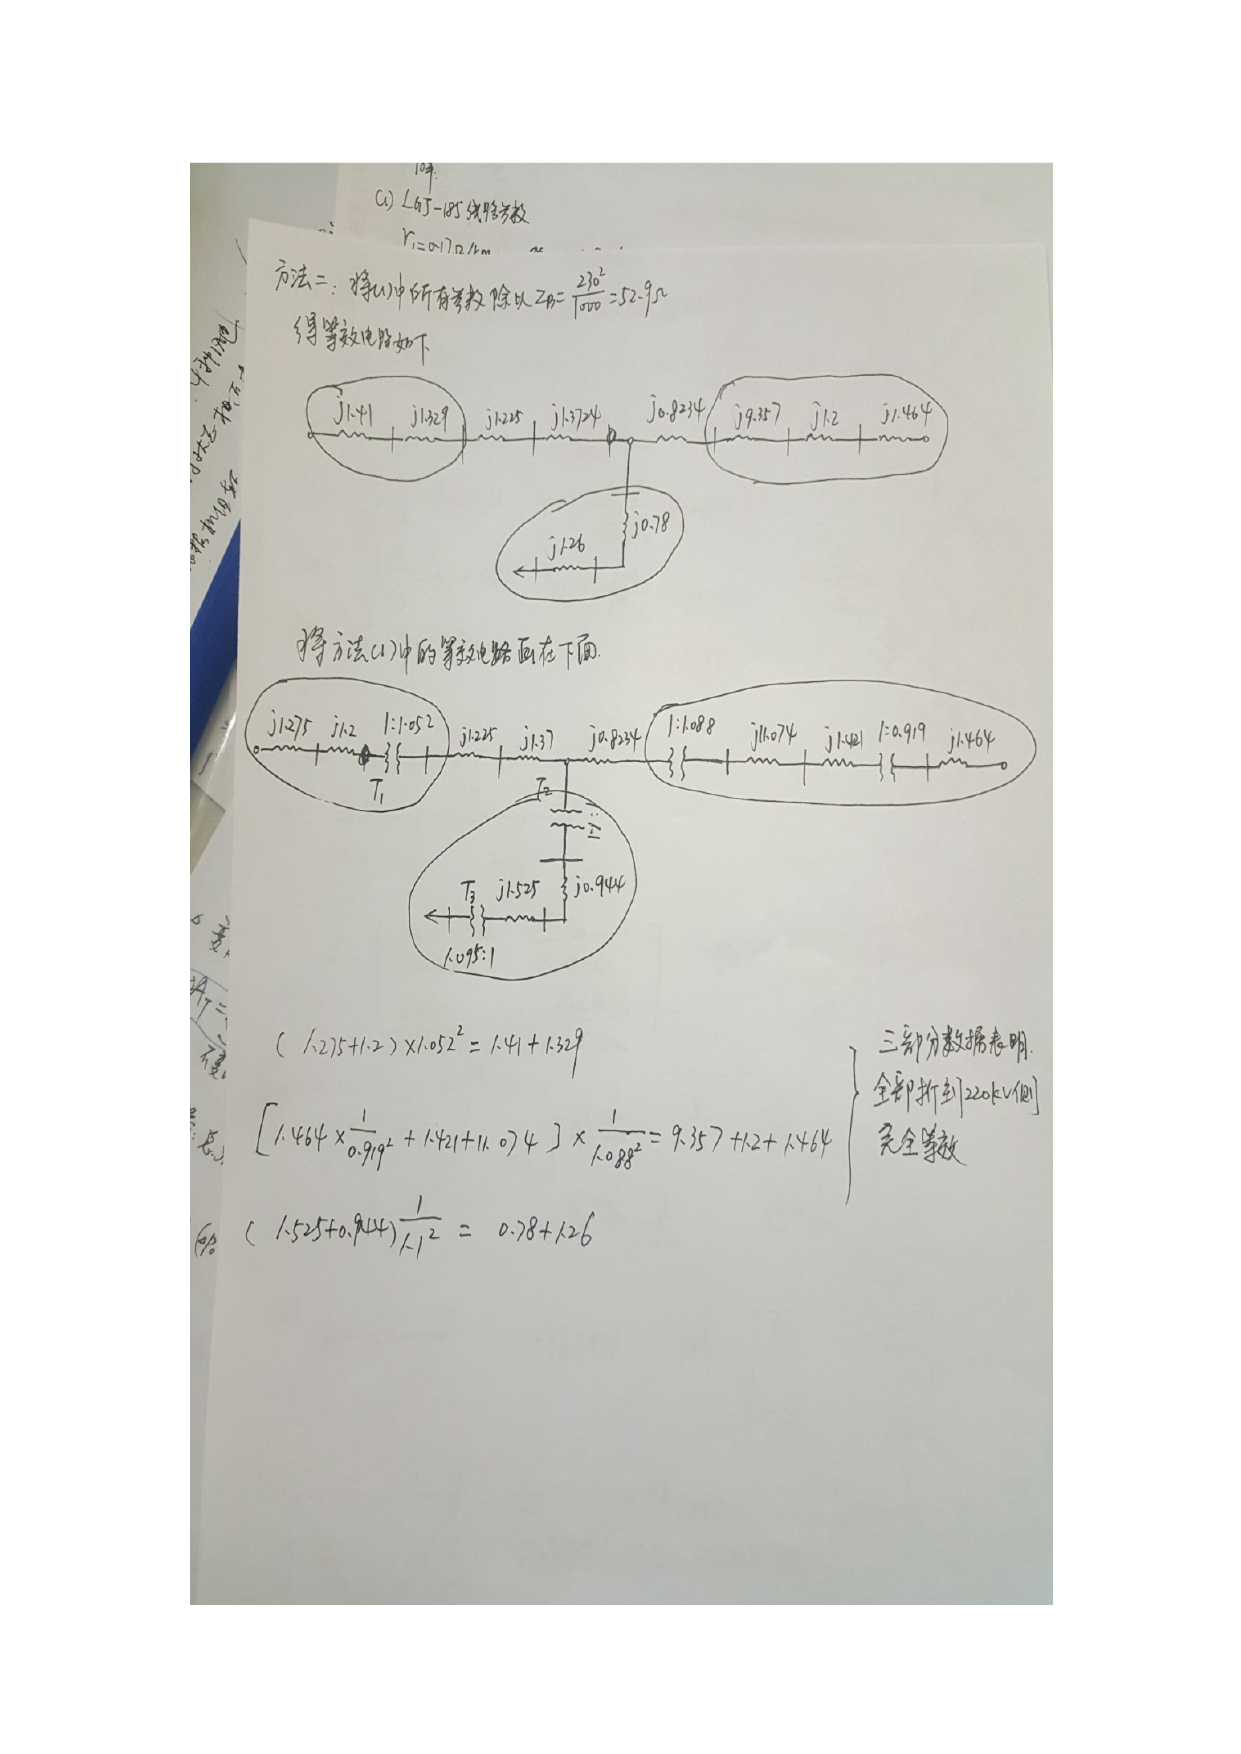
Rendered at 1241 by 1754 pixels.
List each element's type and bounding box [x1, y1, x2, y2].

picture [191, 164, 1053, 1604]
